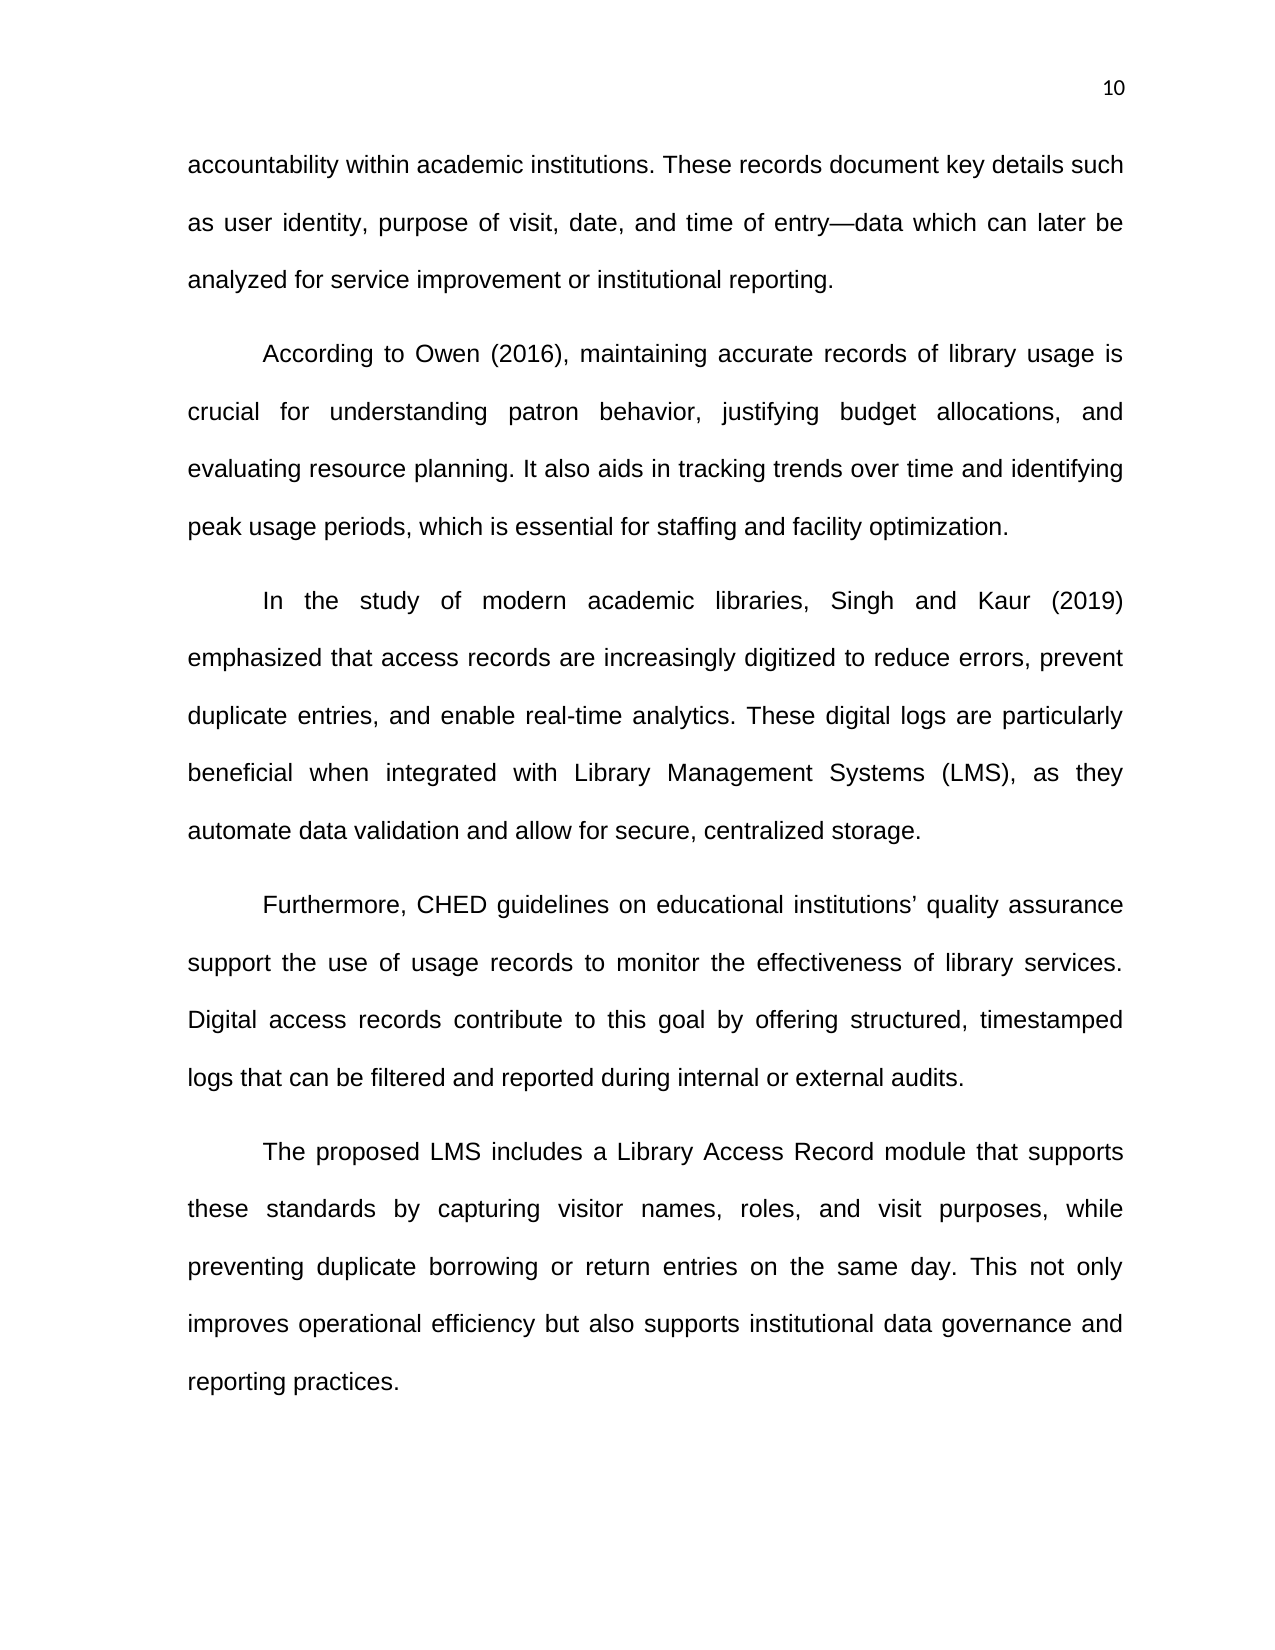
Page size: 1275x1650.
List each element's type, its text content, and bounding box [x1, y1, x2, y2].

text According to Owen (2016), maintaining accurate records of library usage is crucial for understanding patron behavior, justifying budget allocations, and evaluating resource planning. It also aids in tracking trends over time and identifying peak usage periods, which is essential for staffing and facility optimization. [187, 339, 1125, 540]
text The proposed LMS includes a Library Access Record module that supports these standards by capturing visitor names, roles, and visit purposes, while preventing duplicate borrowing or return entries on the same day. This not only improves operational efficiency but also supports institutional data governance and reporting practices. [187, 1137, 1125, 1395]
text In the study of modern academic libraries, Singh and Kaur (2019) emphasized that access records are increasingly digitized to reduce errors, prevent duplicate entries, and enable real-time analytics. These digital logs are particularly beneficial when integrated with Library Management Systems (LMS), as they automate data validation and allow for secure, centralized storage. [187, 586, 1125, 844]
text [187, 150, 1125, 294]
text Furthermore, CHED guidelines on educational institutions’ quality assurance support the use of usage records to monitor the effectiveness of library services. Digital access records contribute to this goal by offering structured, timestamped logs that can be filtered and reported during internal or external audits. [187, 890, 1125, 1091]
